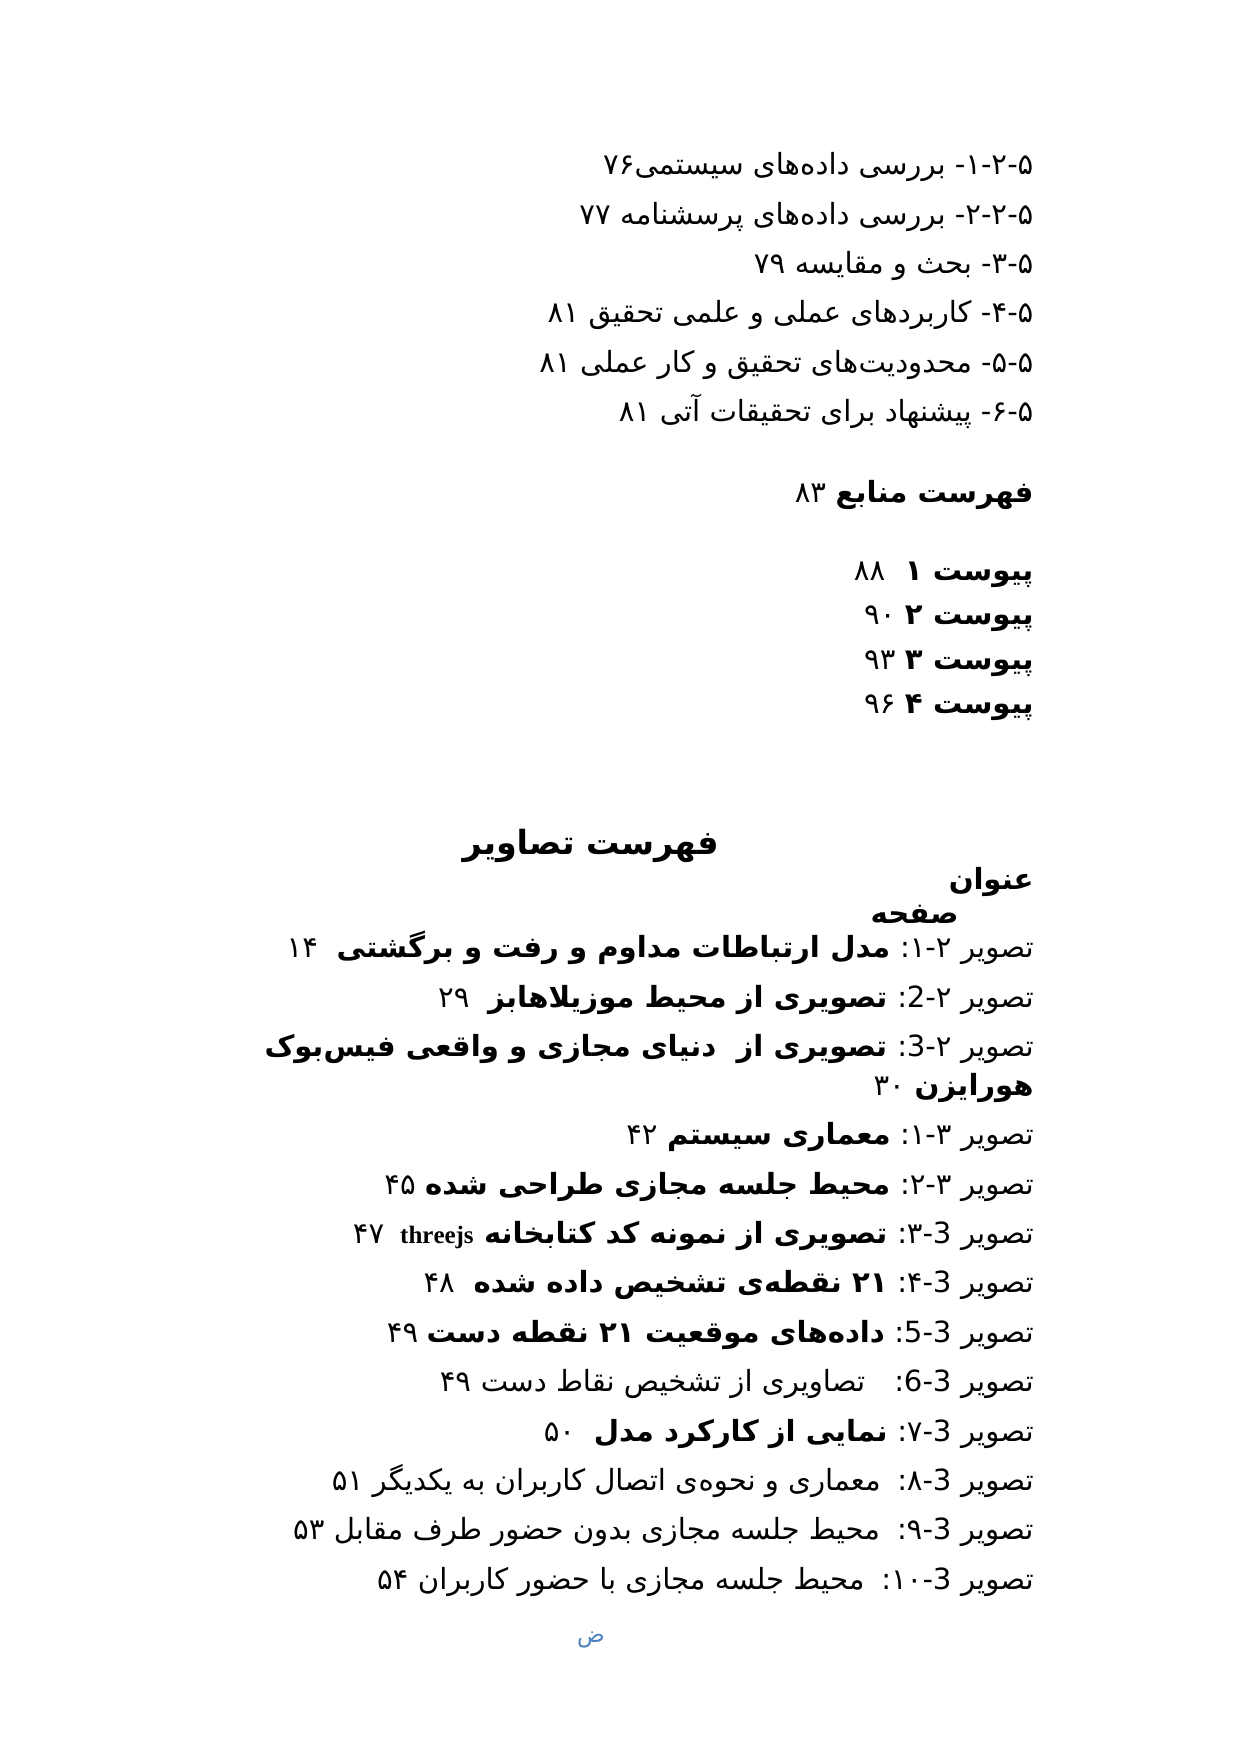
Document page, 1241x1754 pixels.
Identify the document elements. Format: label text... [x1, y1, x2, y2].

text تصویر ۲-3: تصویری از دنیای مجازی و واقعی فیس‌بوک هورایزن ۳۰ [148, 1029, 1033, 1102]
text تصویر ۳-۱: معماری سیستم ۴۲ [148, 1118, 1033, 1152]
text فهرست تصاویر [148, 824, 1033, 863]
text پیوست ۲ ۹۰ [148, 598, 1033, 632]
text عنوان صفحه [148, 863, 1033, 931]
text ۵-۵- محدودیت‌های تحقیق و کار عملی ۸۱ [148, 345, 1033, 379]
text تصویر 3-۸: معماری و نحوه‌ی اتصال کاربران به یکدیگر ۵۱ [148, 1463, 1033, 1497]
text تصویر 3-5: داده‌های موقعیت ۲۱ نقطه دست ۴۹ [148, 1315, 1033, 1349]
text تصویر ۲-۱: مدل ارتباطات مداوم و رفت و برگشتی ۱۴ [148, 931, 1033, 964]
text پیوست ۳ ۹۳ [148, 642, 1033, 676]
text تصویر 3-۴: ۲۱ نقطه‌ی تشخیص داده شده ۴۸ [148, 1266, 1033, 1300]
text تصویر ۲-2: تصویری از محیط موزیلاهابز ۲۹ [148, 980, 1033, 1014]
text پیوست ۴ ۹۶ [148, 686, 1033, 720]
text فهرست منابع ۸۳ [148, 475, 1033, 509]
text ۳-۵- بحث و مقایسه ۷۹ [148, 246, 1033, 280]
text تصویر 3-6: تصاویری از تشخیص نقاط دست ۴۹ [148, 1364, 1033, 1398]
text ۶-۵- پیشنهاد برای تحقیقات آتی ۸۱ [148, 394, 1033, 428]
text تصویر 3-۷: نمایی از کارکرد مدل ۵۰ [148, 1414, 1033, 1448]
text ۴-۵- کاربردهای عملی و علمی تحقیق ۸۱ [148, 296, 1033, 330]
text ۲-۲-۵- بررسی داده‌های پرسشنامه ۷۷ [148, 197, 1033, 231]
text تصویر ۳-۲: محیط جلسه مجازی طراحی شده ۴۵ [148, 1167, 1033, 1201]
text تصویر 3-۹: محیط جلسه مجازی بدون حضور طرف مقابل ۵۳ [148, 1513, 1033, 1547]
text ۱-۲-۵- بررسی داده‌های سیستمی ۷۶ [148, 148, 1033, 182]
text تصویر 3-۳: تصویری از نمونه کد کتابخانه threejs ۴۷ [148, 1216, 1033, 1250]
text پیوست ۱ ۸۸ [148, 553, 1033, 587]
text تصویر 3-۱۰: محیط جلسه مجازی با حضور کاربران ۵۴ [148, 1562, 1033, 1596]
